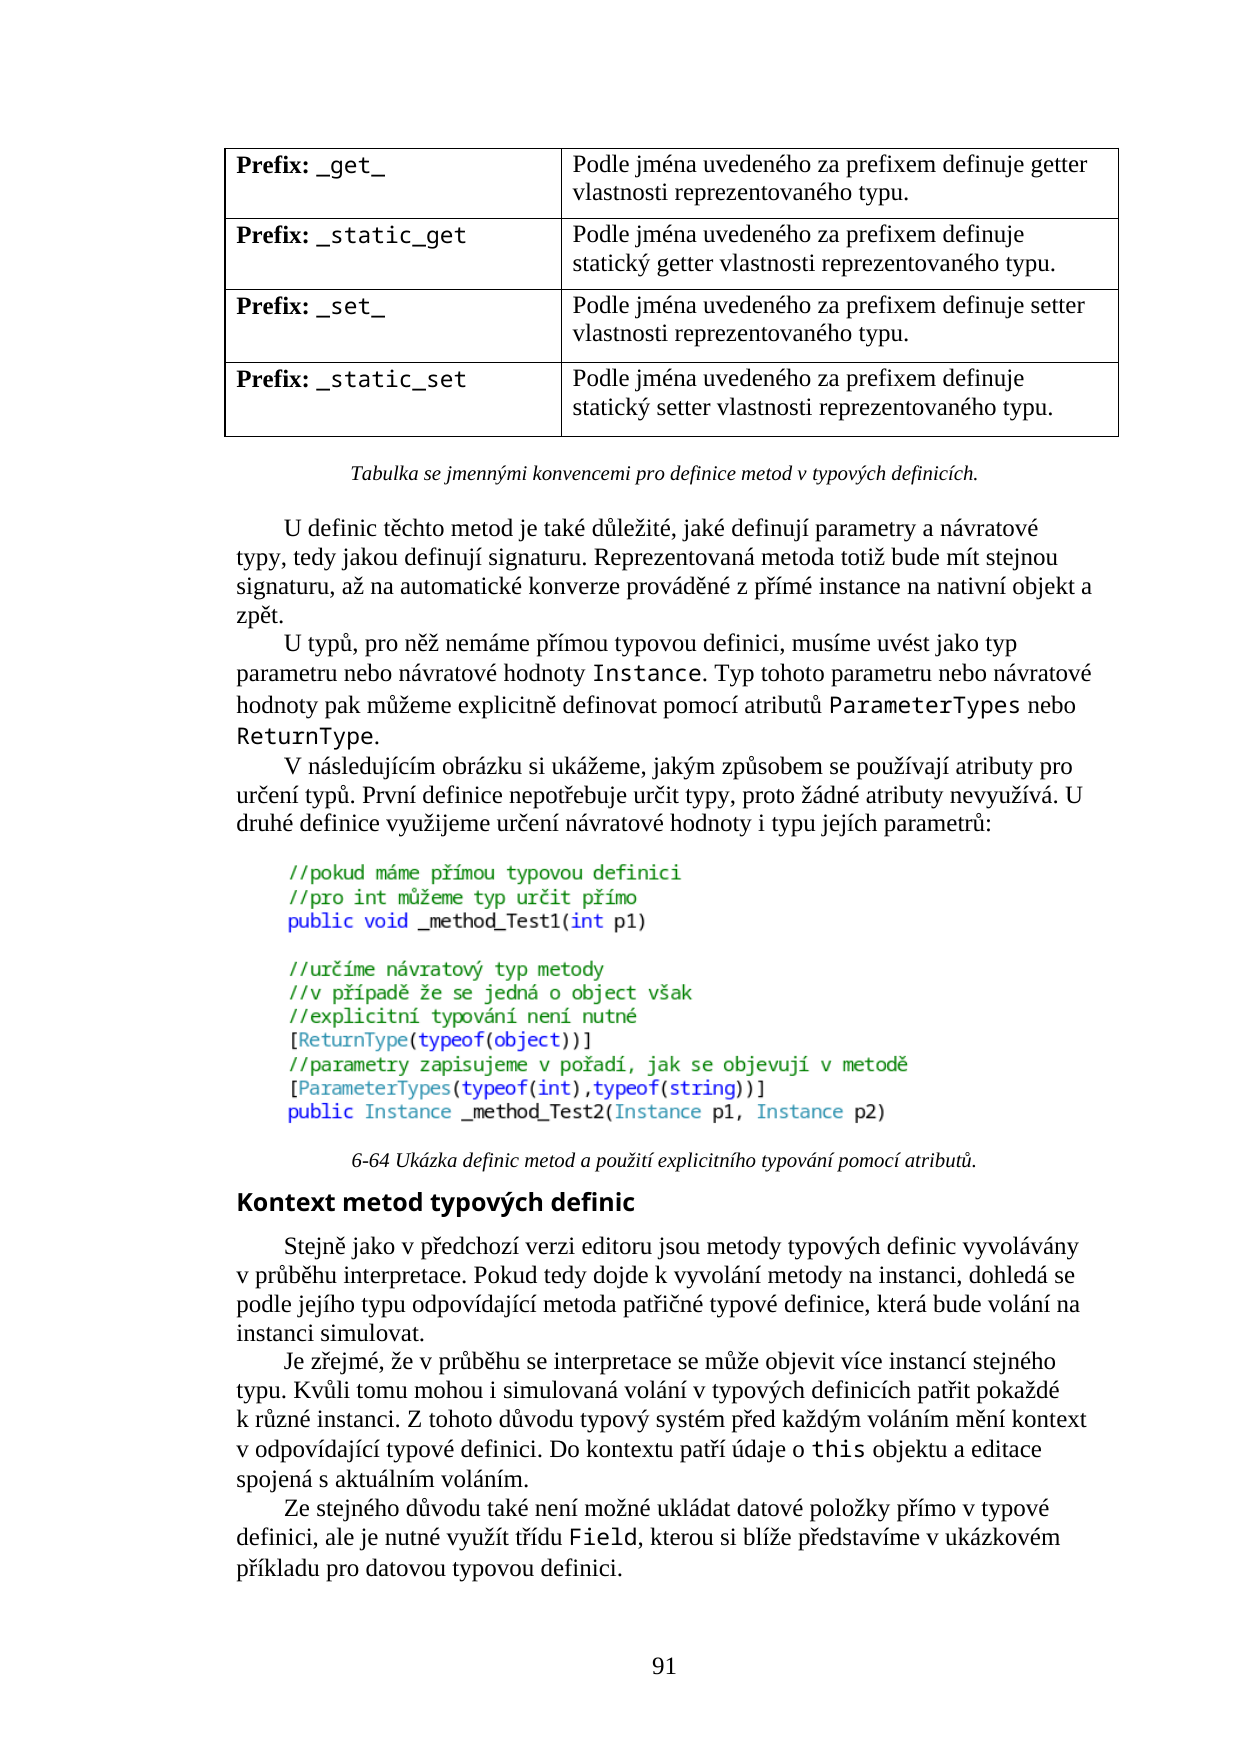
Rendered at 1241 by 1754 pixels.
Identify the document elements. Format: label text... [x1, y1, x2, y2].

table_cell Podle jména uvedeného za prefixem definuje getter vlastnosti reprezentovaného typu. [562, 149, 1118, 218]
text U definic těchto metod je také důležité, jaké definují parametry a návratové typy, tedy jakou definují signaturu. Reprezentovaná metoda totiž bude mít stejnou signaturu, až na automatické konverze prováděné z přímé instance na nativní objekt a zpět. [236, 513, 1092, 628]
text Ze stejného důvodu také není možné ukládat datové položky přímo v typové definici, ale je nutné využít třídu Field, kterou si blíže představíme v ukázkovém příkladu pro datovou typovou definici. [236, 1493, 1092, 1581]
text V následujícím obrázku si ukážeme, jakým způsobem se používají atributy pro určení typů. První definice nepotřebuje určit typy, proto žádné atributy nevyužívá. U druhé definice využijeme určení návratové hodnoty i typu jejích parametrů: [236, 751, 1092, 837]
text Je zřejmé, že v průběhu se interpretace se může objevit více instancí stejného typu. Kvůli tomu mohou i simulovaná volání v typových definicích patřit pokaždé k různé instanci. Z tohoto důvodu typový systém před každým voláním mění kontext v odpovídající typové definici. Do kontextu patří údaje o this objektu a editace spojená s aktuálním voláním. [236, 1346, 1092, 1493]
table_cell Podle jména uvedeného za prefixem definuje statický getter vlastnosti reprezentovaného typu. [562, 219, 1118, 289]
table_cell Prefix: _get_ [226, 149, 561, 218]
table_cell Podle jména uvedeného za prefixem definuje setter vlastnosti reprezentovaného typu. [562, 290, 1118, 362]
table_cell Prefix: _static_get [226, 219, 561, 289]
text Stejně jako v předchozí verzi editoru jsou metody typových definic vyvolávány v průběhu interpretace. Pokud tedy dojde k vyvolání metody na instanci, dohledá se podle jejího typu odpovídající metoda patřičné typové definice, která bude volání na instanci simulovat. [236, 1231, 1092, 1346]
text U typů, pro něž nemáme přímou typovou definici, musíme uvést jako typ parametru nebo návratové hodnoty Instance. Typ tohoto parametru nebo návratové hodnoty pak můžeme explicitně definovat pomocí atributů ParameterTypes nebo ReturnType. [236, 628, 1092, 751]
table_cell Podle jména uvedeného za prefixem definuje statický setter vlastnosti reprezentovaného typu. [562, 363, 1118, 436]
table_cell Prefix: _set_ [226, 290, 561, 362]
text Tabulka se jmennými konvencemi pro definice metod v typových definicích. [236, 461, 1092, 485]
text Kontext metod typových definic [236, 1185, 1092, 1219]
table_cell Prefix: _static_set [226, 363, 561, 436]
